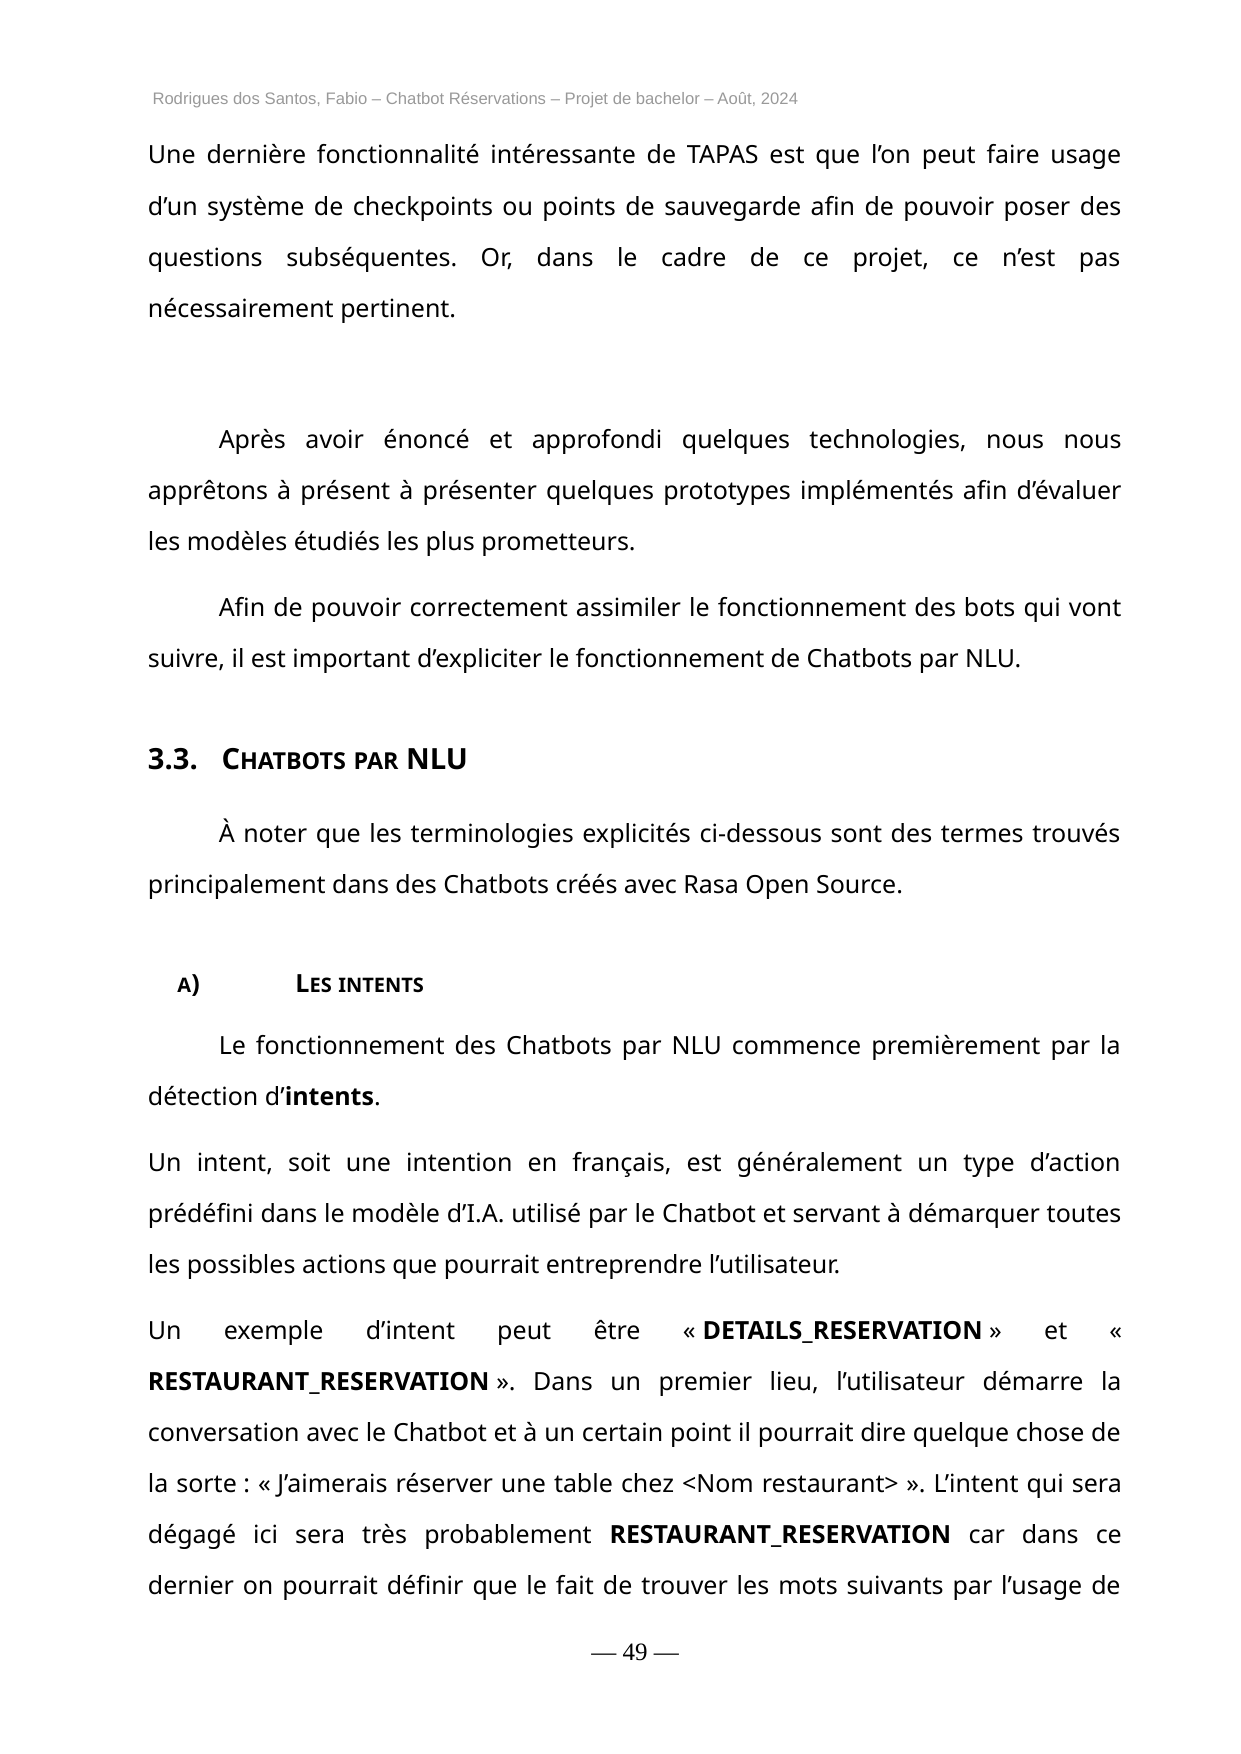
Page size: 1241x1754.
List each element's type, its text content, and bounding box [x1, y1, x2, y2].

text Un intent, soit une intention en français, est généralement un type d’action prédéfini dans le modèle d’I.A. utilisé par le Chatbot et servant à démarquer toutes les possibles actions que pourrait entreprendre l’utilisateur. [148, 1145, 1122, 1281]
text Une dernière fonctionnalité intéressante de TAPAS est que l’on peut faire usage d’un système de checkpoints ou points de sauvegarde afin de pouvoir poser des questions subséquentes. Or, dans le cadre de ce projet, ce n’est pas nécessairement pertinent. [148, 137, 1122, 324]
subtitle Chatbots par NLU [148, 739, 1122, 778]
text Afin de pouvoir correctement assimiler le fonctionnement des bots qui vont suivre, il est important d’expliciter le fonctionnement de Chatbots par NLU. [148, 589, 1122, 674]
text Après avoir énoncé et approfondi quelques technologies, nous nous apprêtons à présent à présenter quelques prototypes implémentés afin d’évaluer les modèles étudiés les plus prometteurs. [148, 422, 1122, 558]
text Le fonctionnement des Chatbots par NLU commence premièrement par la détection d’intents. [148, 1028, 1122, 1113]
subtitle Les intents [177, 965, 1122, 999]
text À noter que les terminologies explicités ci-dessous sont des termes trouvés principalement dans des Chatbots créés avec Rasa Open Source. [148, 816, 1122, 901]
